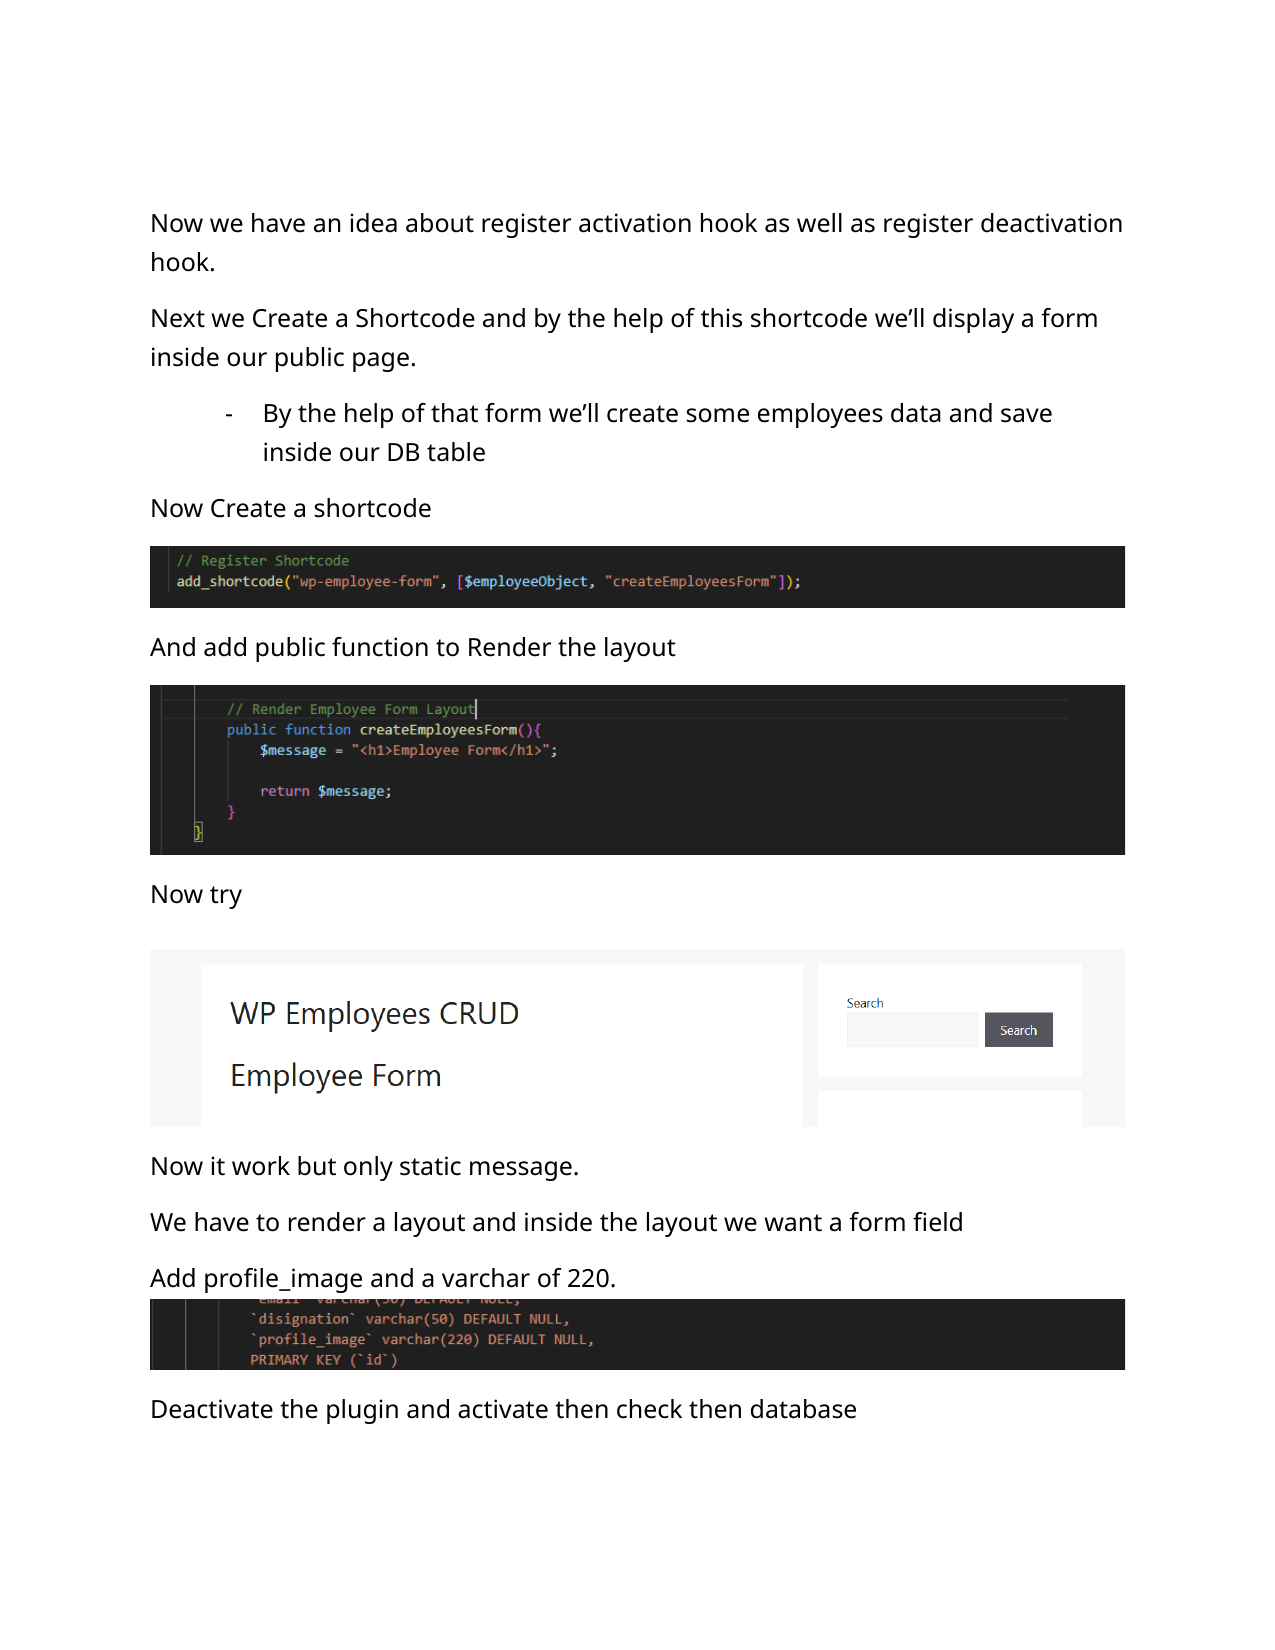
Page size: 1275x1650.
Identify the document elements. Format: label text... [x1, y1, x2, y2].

text Now try [150, 877, 1125, 911]
text Now it work but only static message. [150, 1149, 1125, 1183]
picture [150, 685, 1125, 855]
picture [150, 932, 1125, 1127]
list By the help of that form we’ll create some employees data and save inside our DB table [225, 396, 1125, 469]
text We have to render a layout and inside the layout we want a form field [150, 1204, 1125, 1238]
text Next we Create a Shortcode and by the help of this shortcode we’ll display a form inside our public page. [150, 301, 1125, 374]
text Now Create a shortcode [150, 491, 1125, 525]
picture [150, 546, 1125, 608]
text Now we have an idea about register activation hook as well as register deactivation hook. [150, 206, 1125, 279]
text Add profile_image and a varchar of 220. [150, 1260, 1125, 1299]
picture [150, 1299, 1125, 1370]
text And add public function to Render the layout [150, 629, 1125, 663]
text Deactivate the plugin and activate then check then database [150, 1391, 1125, 1426]
